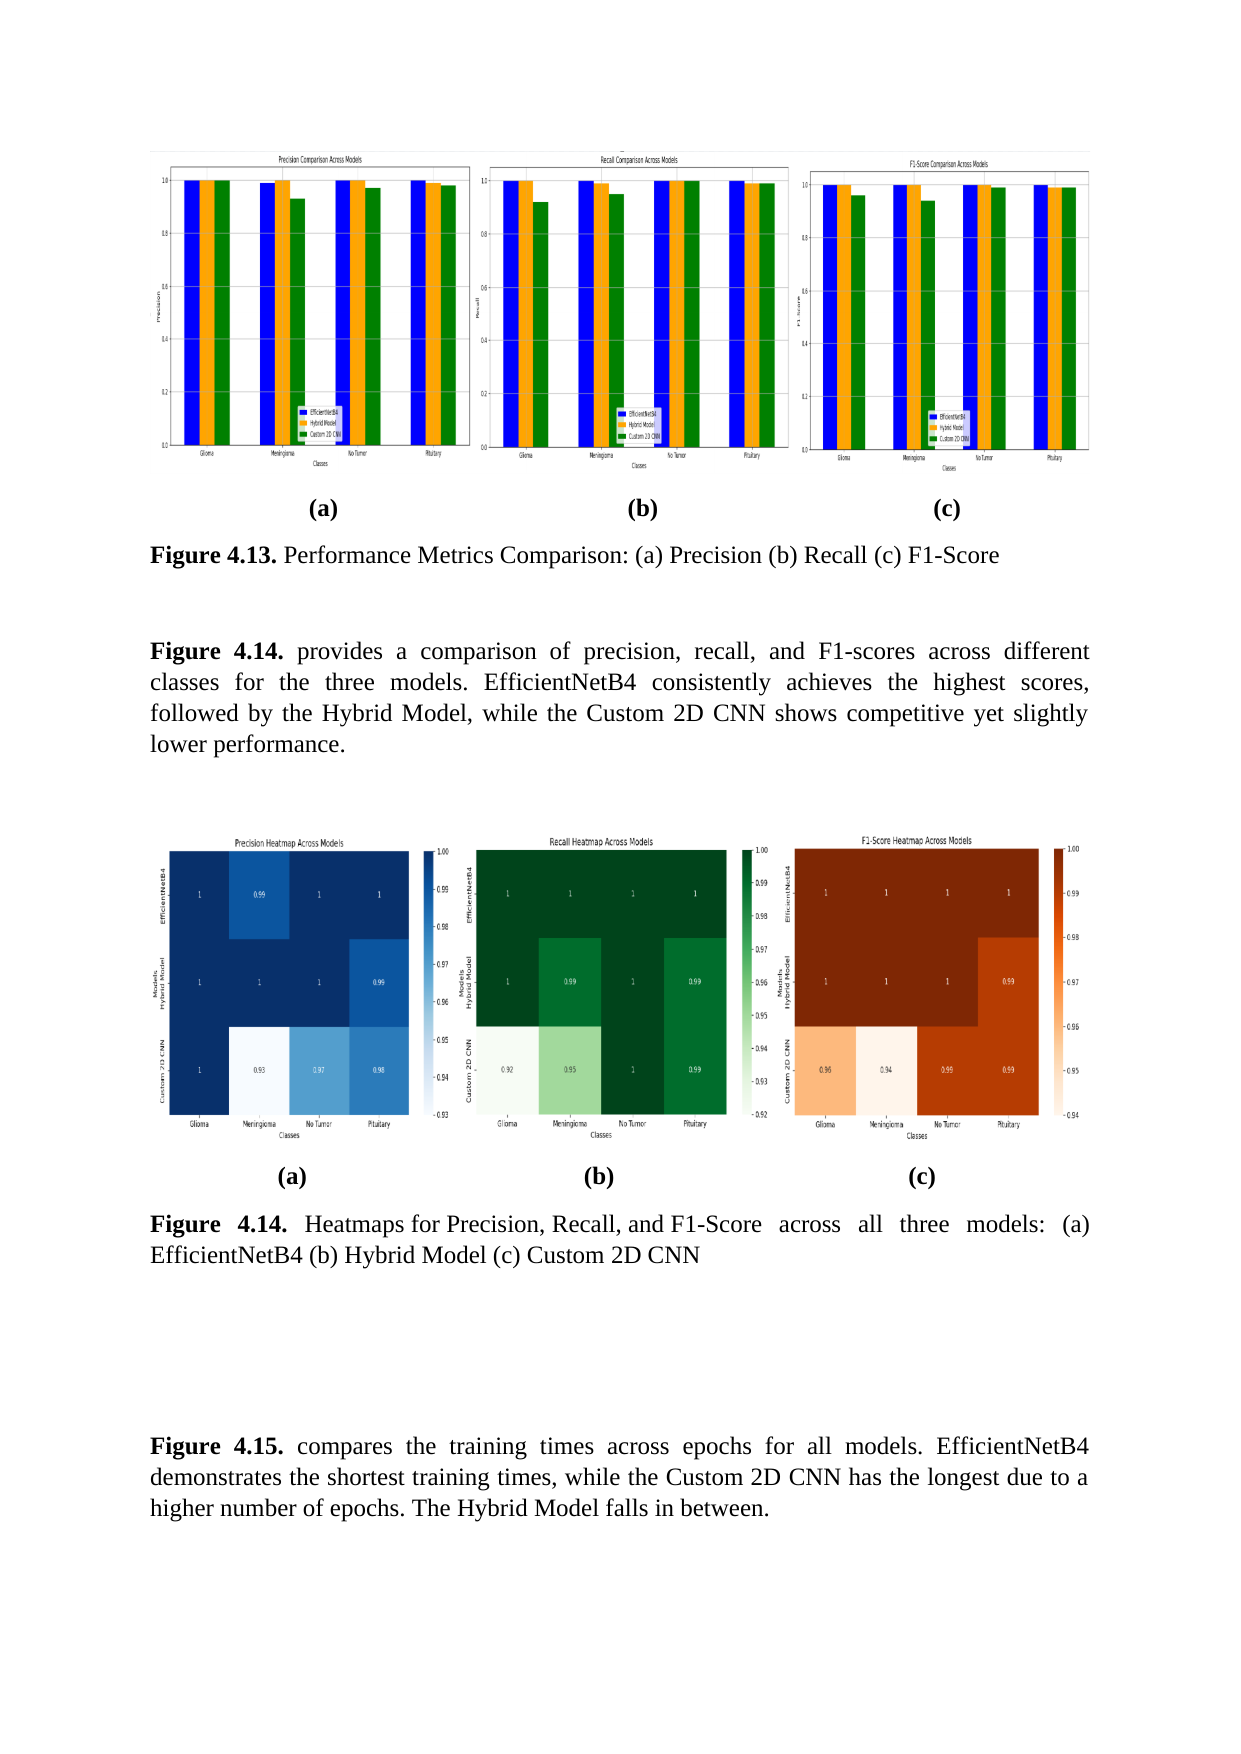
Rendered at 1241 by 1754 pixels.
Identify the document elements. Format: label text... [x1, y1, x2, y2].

list (b) (c) [277, 1161, 1090, 1190]
text Figure 4.13. Performance Metrics Comparison: (a) Precision (b) Recall (c) F1-Score [150, 541, 1090, 569]
list (b) (c) [309, 493, 1090, 522]
picture [150, 151, 1091, 474]
picture [150, 824, 1091, 1143]
text Figure 4.14. Heatmaps for Precision, Recall, and F1-Score across all three models: (a) EfficientNetB4 (b) Hybrid Model (c) Custom 2D CNN [150, 1209, 1090, 1269]
text Figure 4.15. compares the training times across epochs for all models. EfficientNetB4 demonstrates the shortest training times, while the Custom 2D CNN has the longest due to a higher number of epochs. The Hybrid Model falls in between. [150, 1431, 1090, 1522]
text Figure 4.14. provides a comparison of precision, recall, and F1-scores across different classes for the three models. EfficientNetB4 consistently achieves the highest scores, followed by the Hybrid Model, while the Custom 2D CNN shows competitive yet slightly lower performance. [150, 636, 1090, 758]
